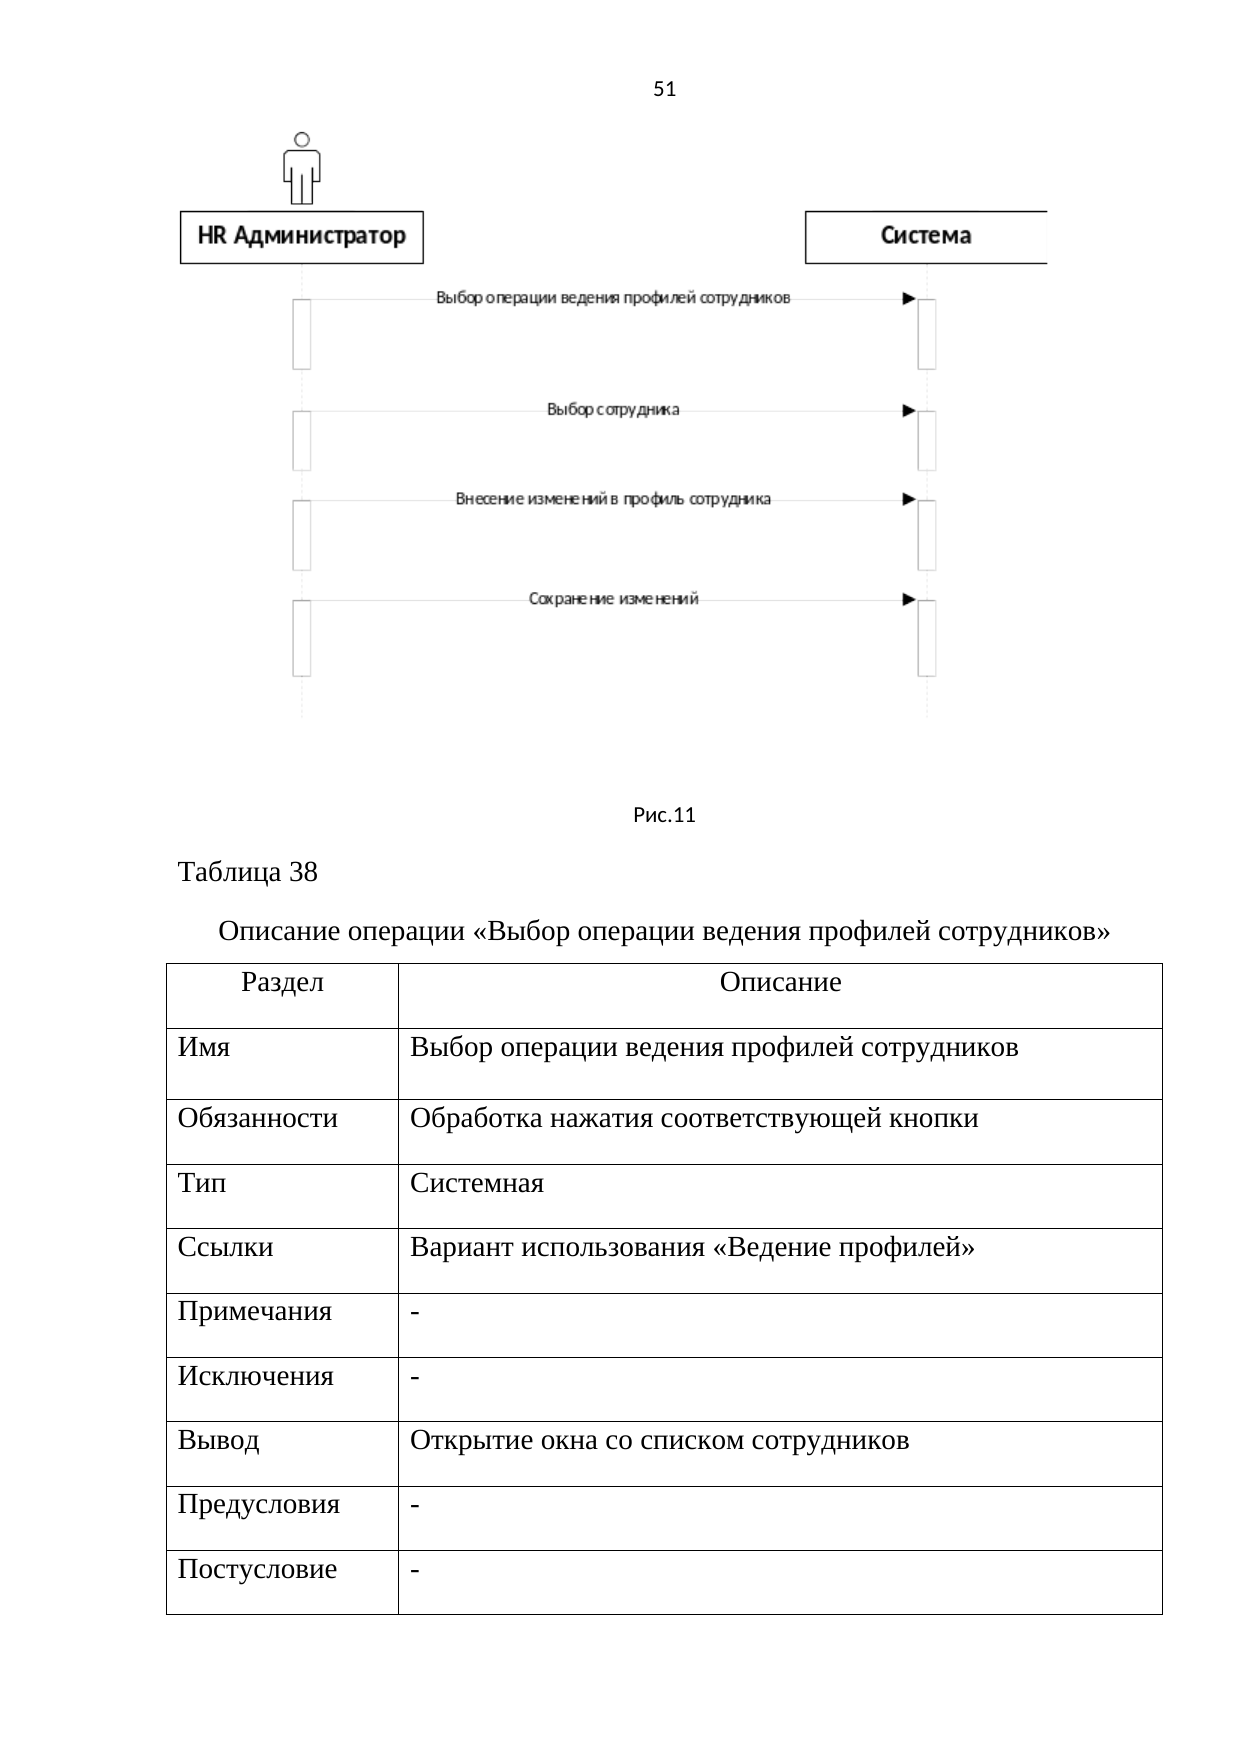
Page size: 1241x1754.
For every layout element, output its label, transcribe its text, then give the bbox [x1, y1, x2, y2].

table_cell Вариант использования «Ведение профилей» [399, 1229, 1162, 1292]
table_cell Предусловия [167, 1487, 398, 1550]
table_header Раздел [167, 964, 398, 1028]
text Рис.11 [177, 801, 1152, 829]
table_cell Открытие окна со списком сотрудников [399, 1422, 1162, 1486]
table_cell Вывод [167, 1422, 398, 1486]
table_cell - [399, 1487, 1162, 1550]
table_cell Выбор операции ведения профилей сотрудников [399, 1029, 1162, 1099]
table_cell - [399, 1358, 1162, 1421]
table_cell Примечания [167, 1294, 398, 1357]
table_cell Обязанности [167, 1100, 398, 1164]
table_cell Системная [399, 1165, 1162, 1228]
table_cell - [399, 1551, 1162, 1614]
text Таблица 38 [177, 854, 1152, 887]
table_cell Ссылки [167, 1229, 398, 1292]
table_cell Обработка нажатия соответствующей кнопки [399, 1100, 1162, 1164]
text Описание операции «Выбор операции ведения профилей сотрудников» [177, 913, 1152, 947]
table_cell - [399, 1294, 1162, 1357]
table_cell Исключения [167, 1358, 398, 1421]
table_header Описание [399, 964, 1162, 1028]
table_cell Постусловие [167, 1551, 398, 1614]
table_cell Тип [167, 1165, 398, 1228]
table_cell Имя [167, 1029, 398, 1099]
